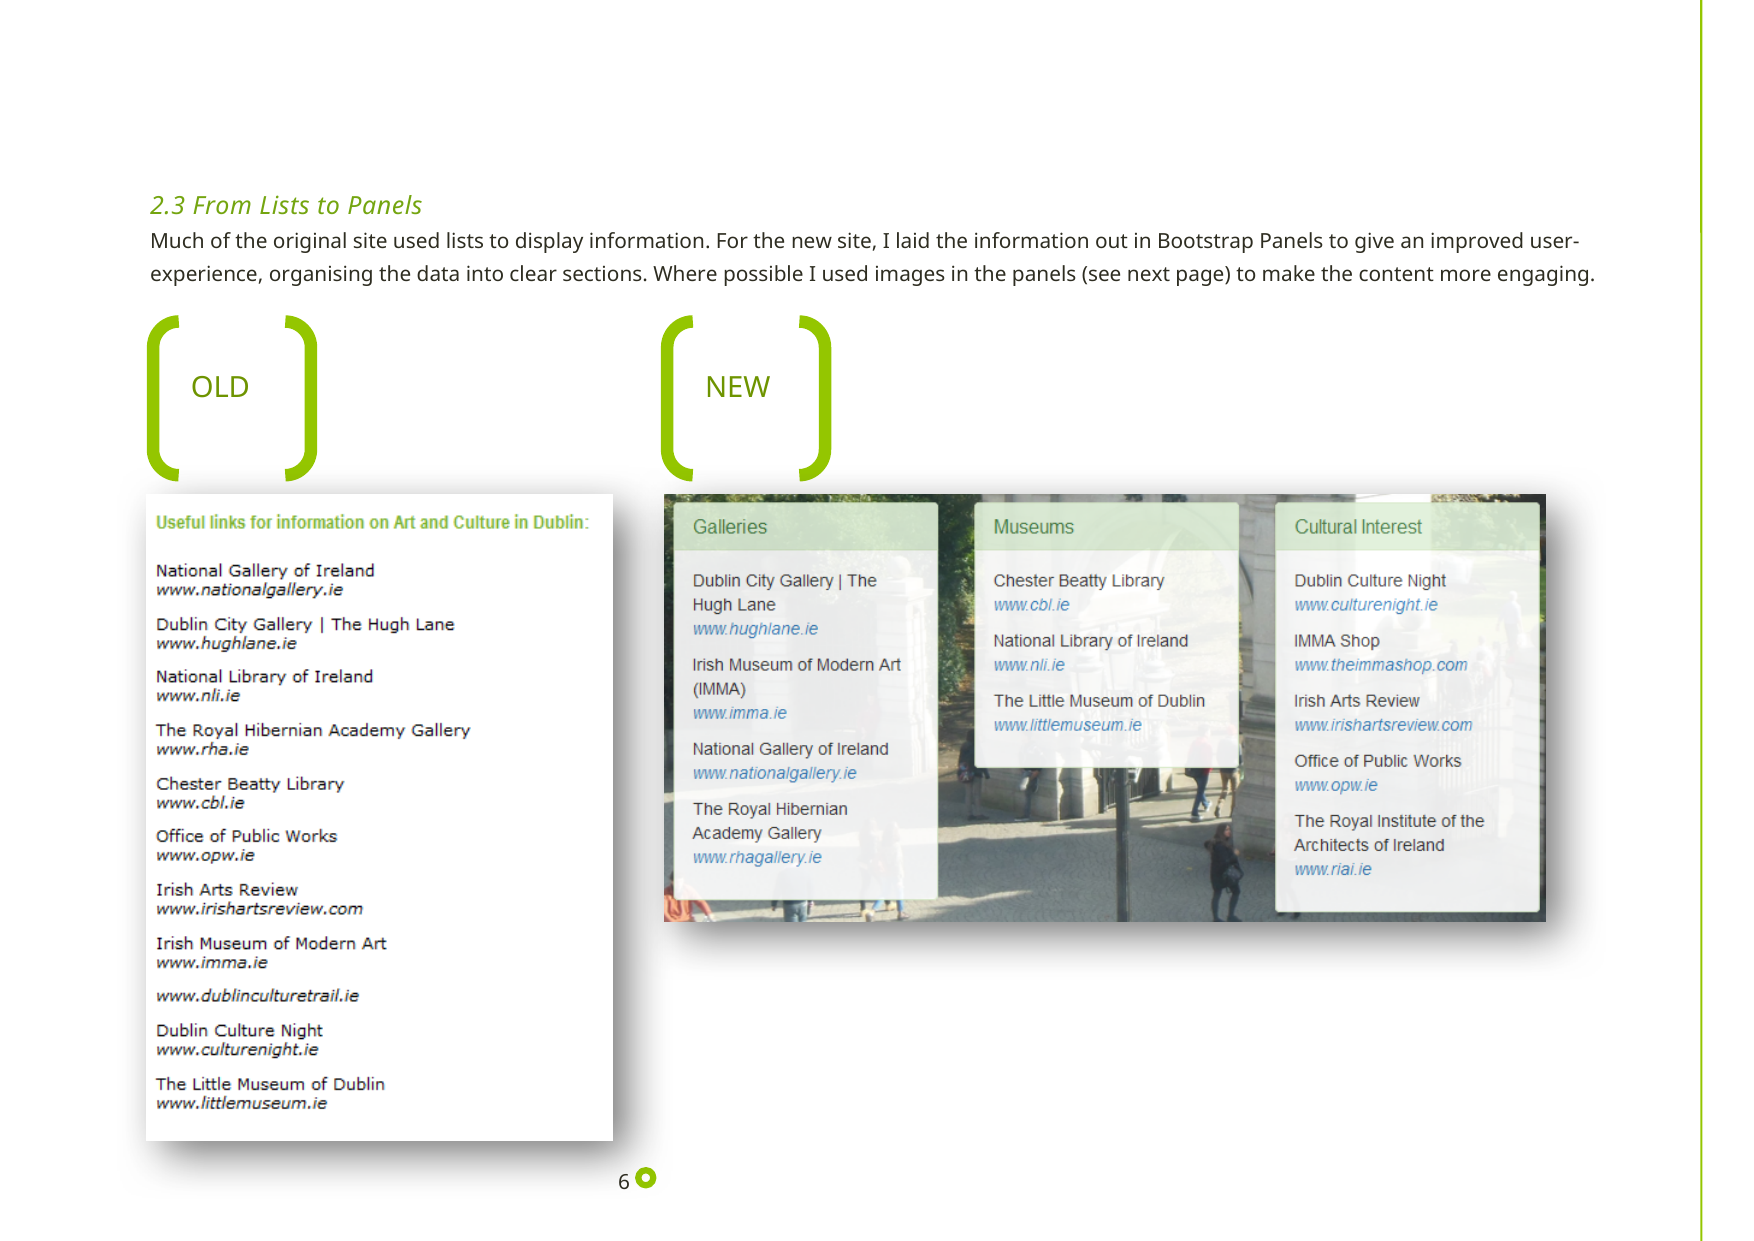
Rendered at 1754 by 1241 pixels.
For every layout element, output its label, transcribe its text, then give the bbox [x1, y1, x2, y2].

picture [664, 494, 1546, 922]
text Much of the original site used lists to display information. For the new site, I laid the information out in Bootstrap Panels to give an improved user-experience, organising the data into clear sections. Where possible I used images in the panels (see next page) to make the content more engaging. [150, 227, 1609, 288]
picture [146, 494, 613, 1141]
subtitle 2.3 From Lists to Panels [150, 187, 1609, 222]
